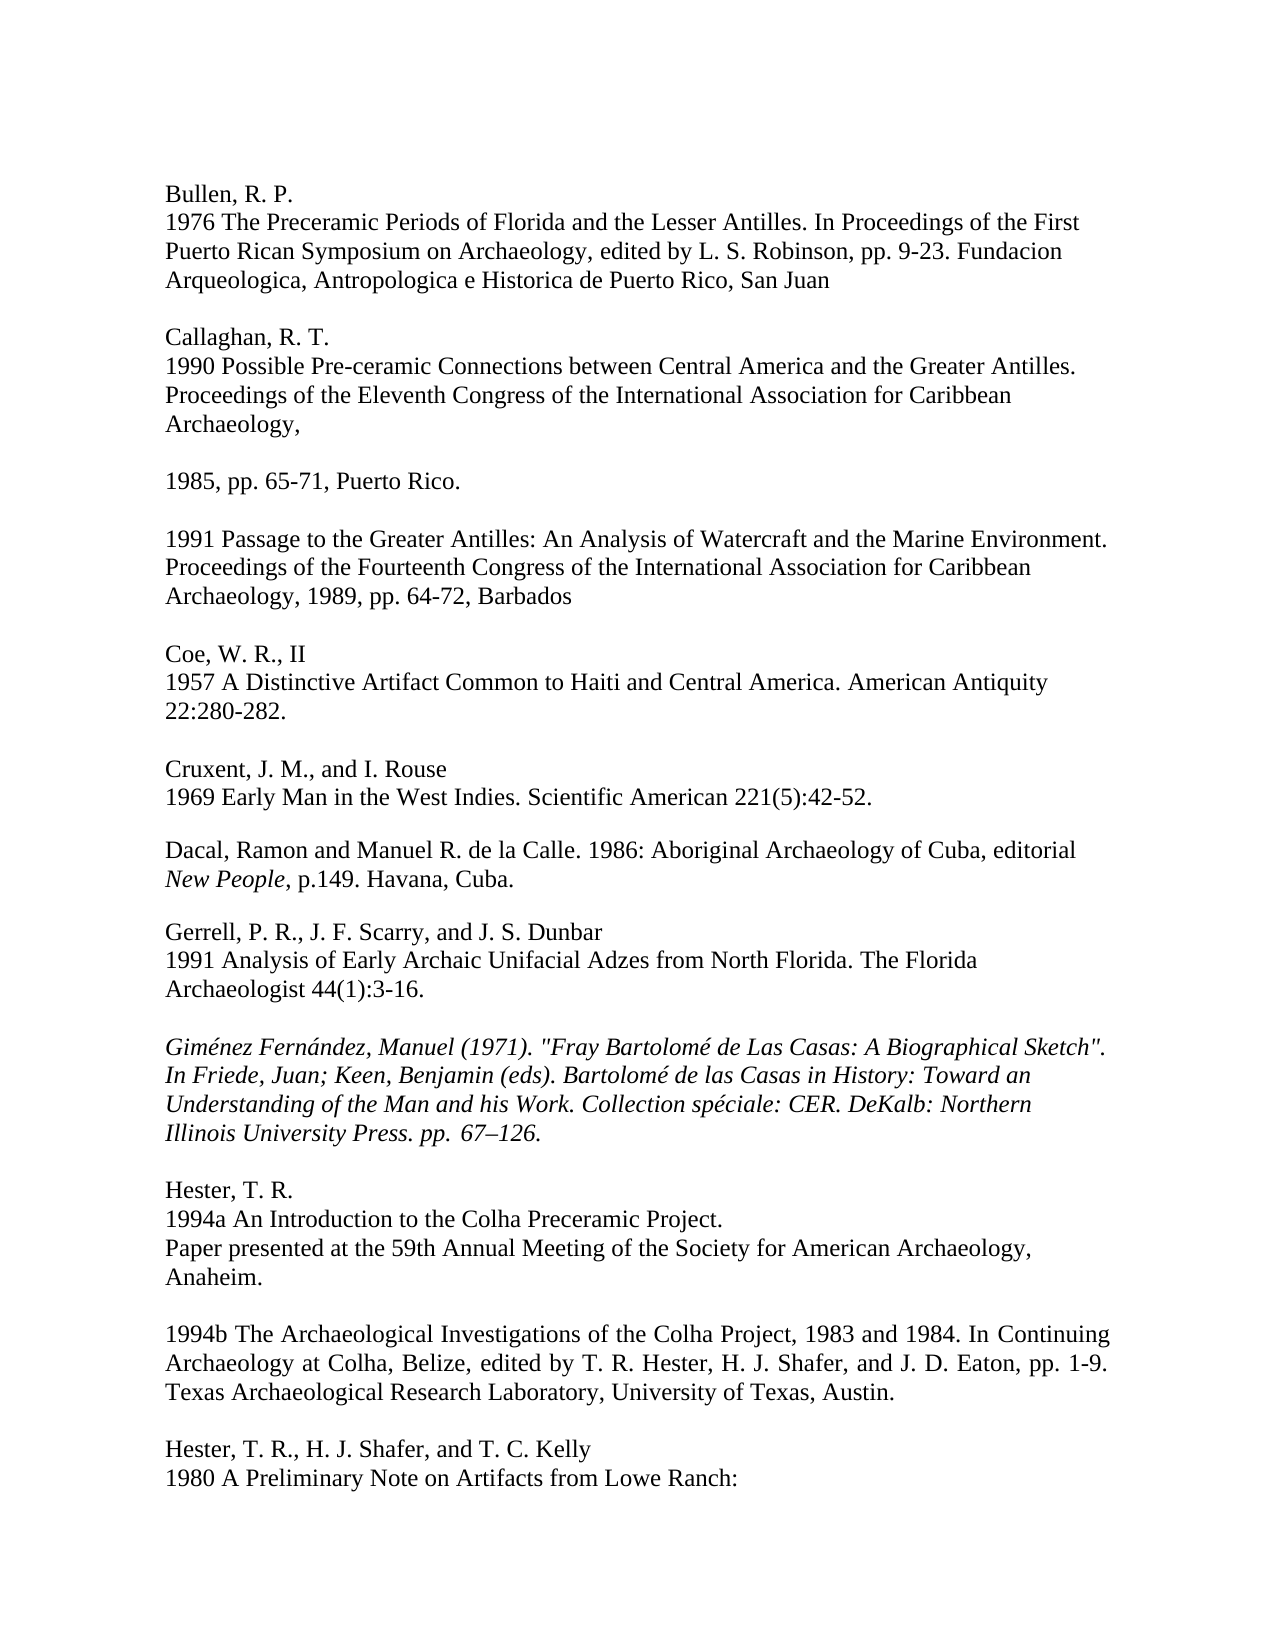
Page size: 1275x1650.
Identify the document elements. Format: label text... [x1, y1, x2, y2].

text 1985, pp. 65-71, Puerto Rico. [165, 466, 1110, 495]
text 1976 The Preceramic Periods of Florida and the Lesser Antilles. In Proceedings of the First Puerto Rican Symposium on Archaeology, edited by L. S. Robinson, pp. 9-23. Fundacion Arqueologica, Antropologica e Historica de Puerto Rico, San Juan [165, 207, 1110, 294]
text Cruxent, J. M., and I. Rouse [165, 754, 1110, 782]
text Gerrell, P. R., J. F. Scarry, and J. S. Dunbar [165, 917, 1110, 946]
text 1991 Analysis of Early Archaic Unifacial Adzes from North Florida. The Florida Archaeologist 44(1):3-16. [165, 946, 1110, 1003]
text 1991 Passage to the Greater Antilles: An Analysis of Watercraft and the Marine Environment. Proceedings of the Fourteenth Congress of the International Association for Caribbean Archaeology, 1989, pp. 64-72, Barbados [165, 524, 1110, 610]
text Bullen, R. P. [165, 179, 1110, 207]
text 1994b The Archaeological Investigations of the Colha Project, 1983 and 1984. In Continuing Archaeology at Colha, Belize, edited by T. R. Hester, H. J. Shafer, and J. D. Eaton, pp. 1-9. Texas Archaeological Research Laboratory, University of Texas, Austin. [165, 1319, 1110, 1406]
text Coe, W. R., II [165, 639, 1110, 667]
text 1990 Possible Pre-ceramic Connections between Central America and the Greater Antilles. Proceedings of the Eleventh Congress of the International Association for Caribbean Archaeology, [165, 351, 1110, 437]
text Dacal, Ramon and Manuel R. de la Calle. 1986: Aboriginal Archaeology of Cuba, editorial New People, p.149. Havana, Cuba. [165, 835, 1110, 917]
text Callaghan, R. T. [165, 322, 1110, 351]
text Hester, T. R. [165, 1176, 1110, 1204]
text Paper presented at the 59th Annual Meeting of the Society for American Archaeology, Anaheim. [165, 1233, 1110, 1291]
text 1980 A Preliminary Note on Artifacts from Lowe Ranch: [165, 1463, 1110, 1492]
text 1994a An Introduction to the Colha Preceramic Project. [165, 1204, 1110, 1233]
text 1969 Early Man in the West Indies. Scientific American 221(5):42-52. [165, 782, 1110, 811]
text Hester, T. R., H. J. Shafer, and T. C. Kelly [165, 1434, 1110, 1463]
text 1957 A Distinctive Artifact Common to Haiti and Central America. American Antiquity 22:280-282. [165, 667, 1110, 725]
text Giménez Fernández, Manuel (1971). "Fray Bartolomé de Las Casas: A Biographical Sketch". In Friede, Juan; Keen, Benjamin (eds). Bartolomé de las Casas in History: Toward an Understanding of the Man and his Work. Collection spéciale: CER. DeKalb: Northern Illinois University Press. pp. 67–126. [165, 1032, 1110, 1147]
